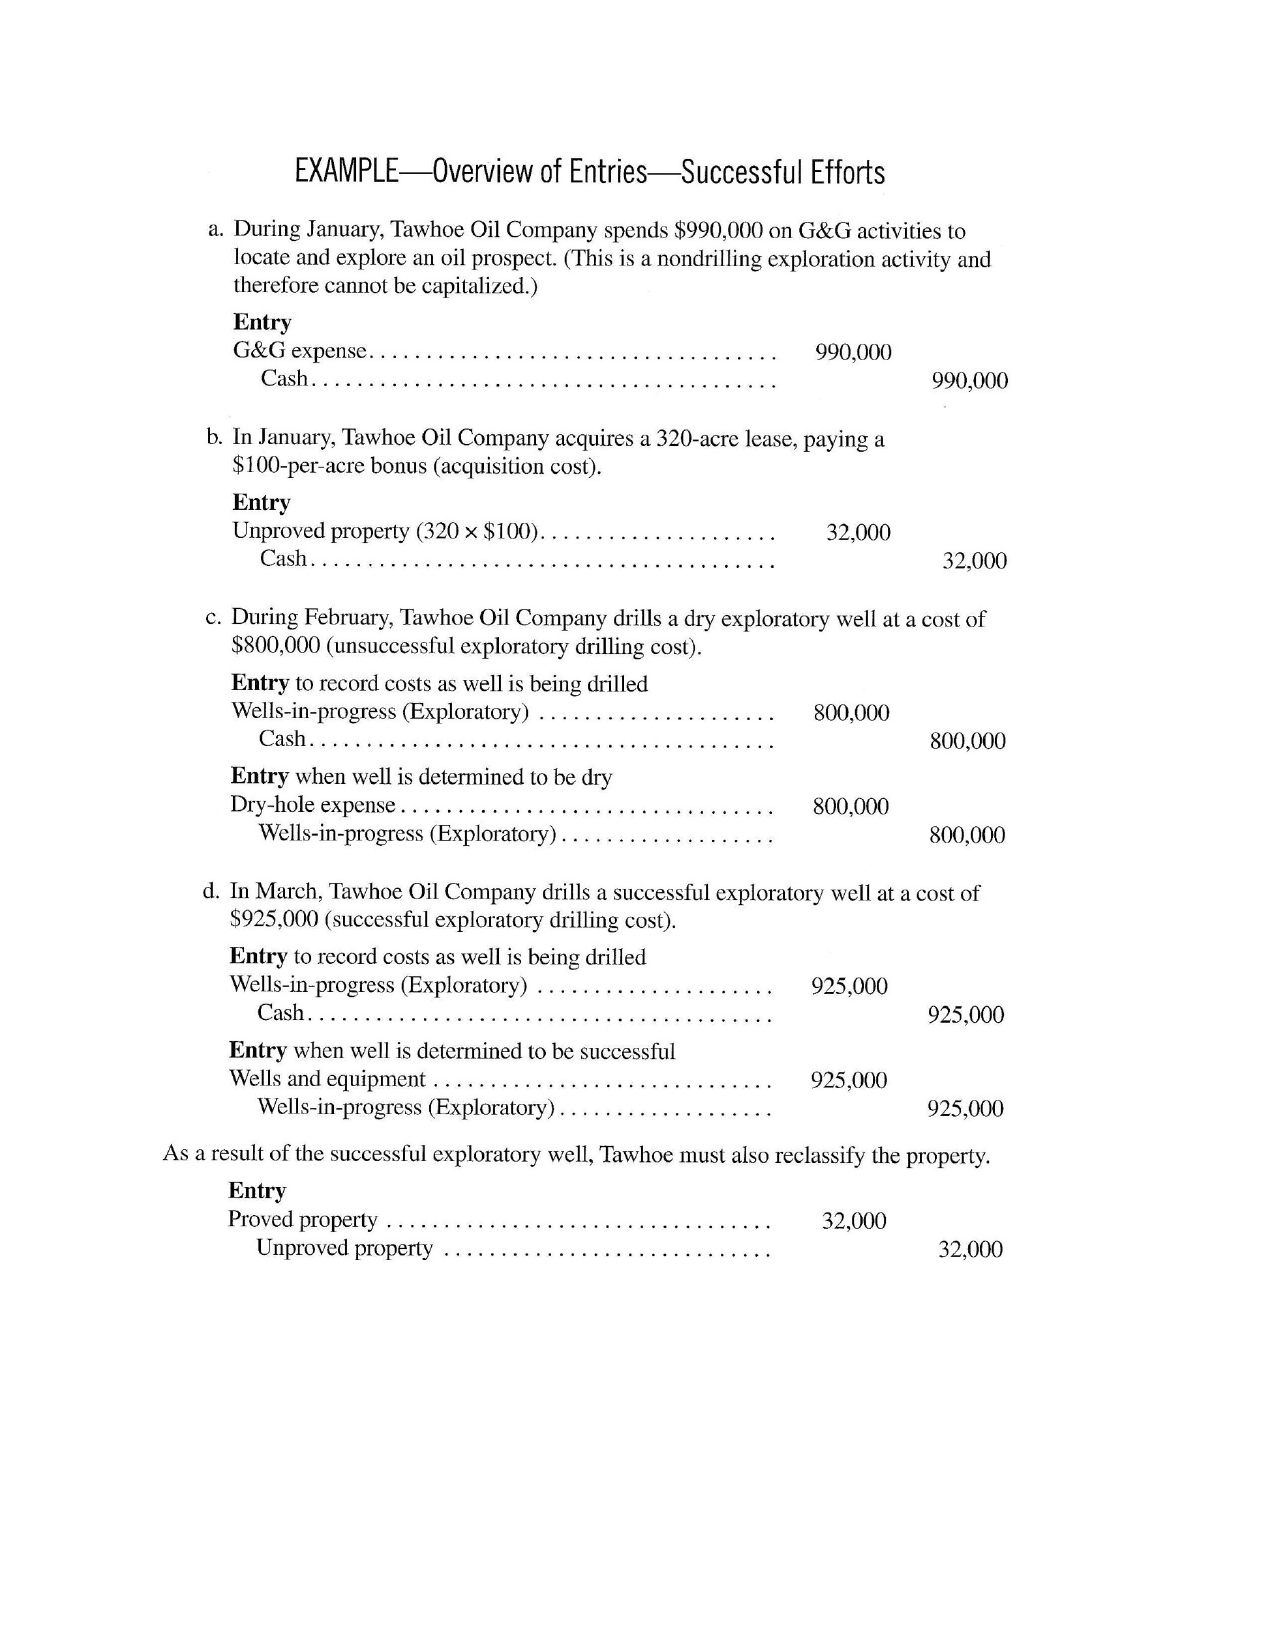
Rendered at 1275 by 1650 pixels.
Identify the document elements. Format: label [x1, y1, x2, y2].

picture [150, 150, 1060, 1275]
